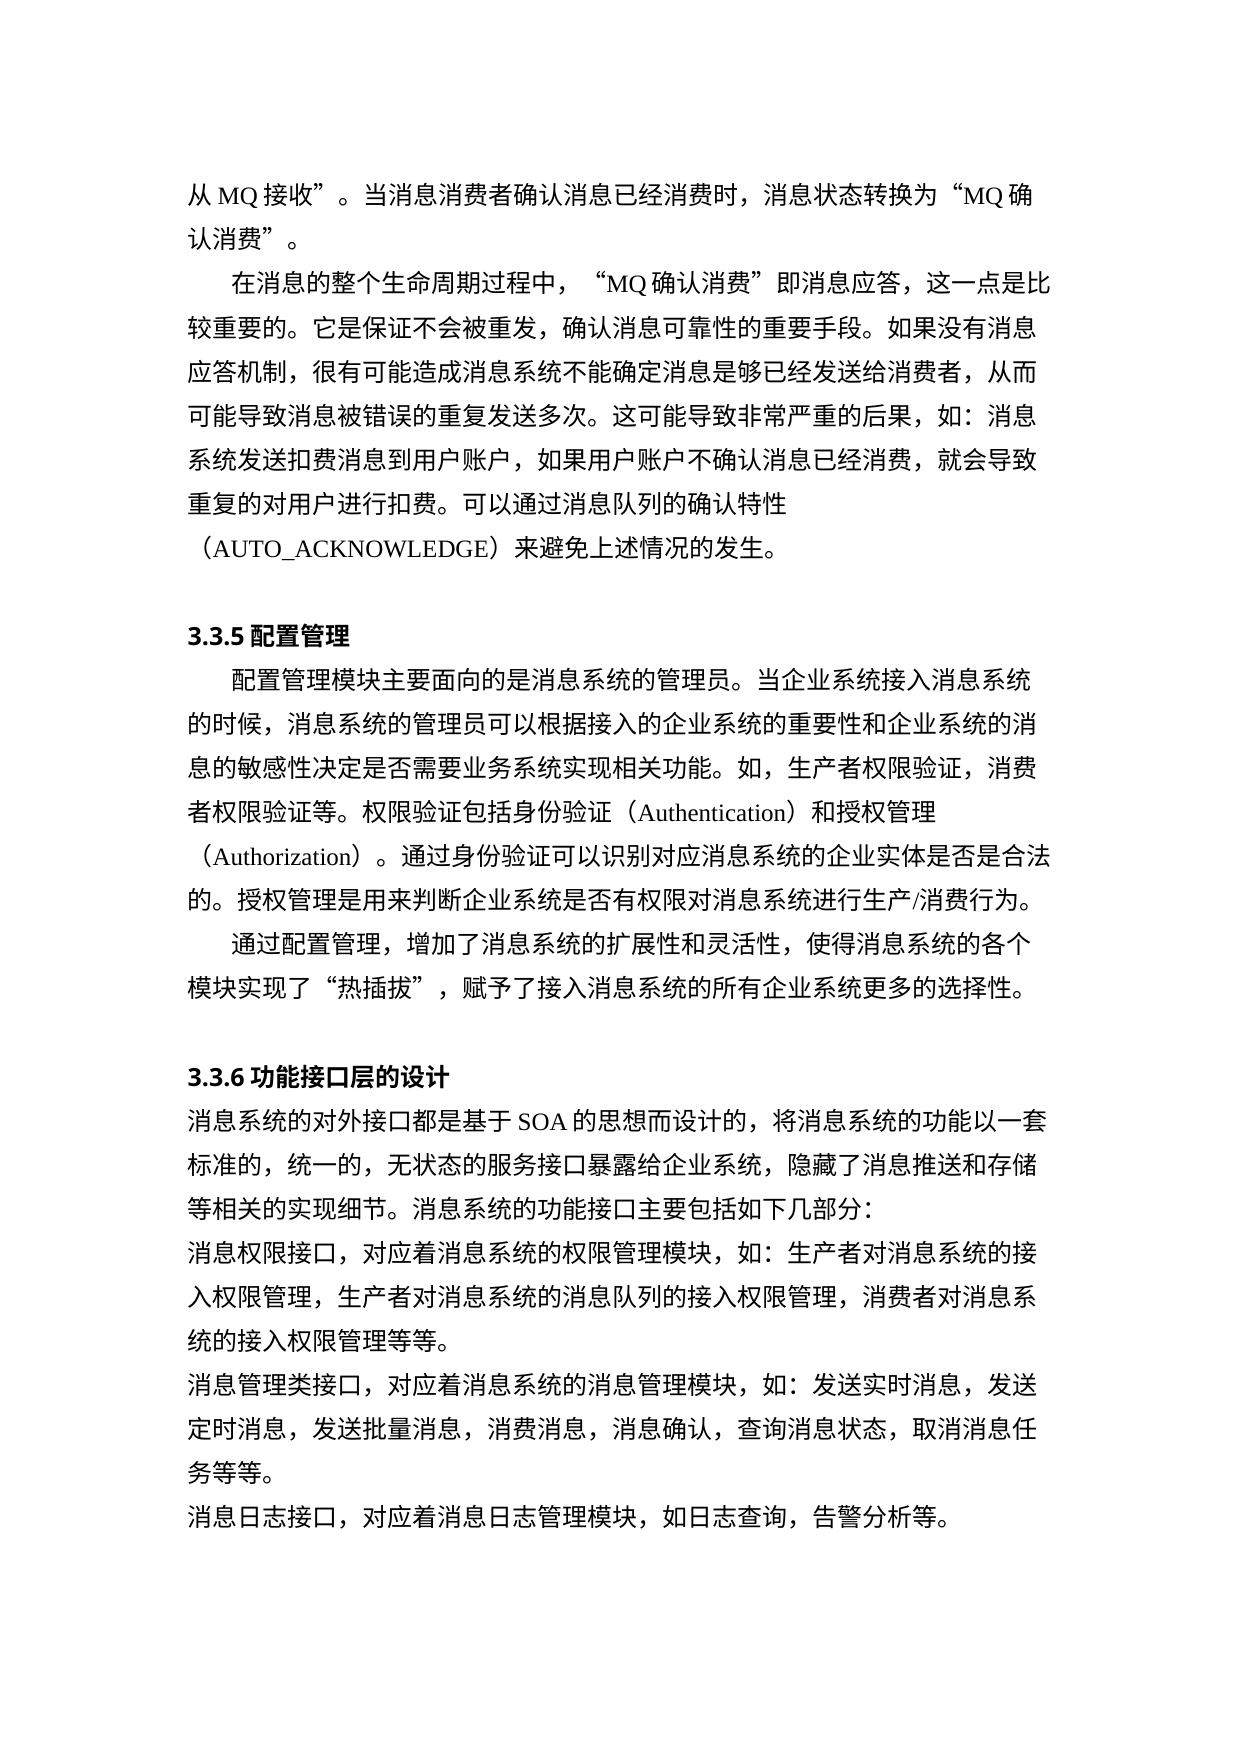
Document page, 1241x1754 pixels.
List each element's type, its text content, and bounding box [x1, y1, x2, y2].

text 配置管理模块主要面向的是消息系统的管理员。当企业系统接入消息系统的时候，消息系统的管理员可以根据接入的企业系统的重要性和企业系统的消息的敏感性决定是否需要业务系统实现相关功能。如，生产者权限验证，消费者权限验证等。权限验证包括身份验证（Authentication）和授权管理（Authorization）。通过身份验证可以识别对应消息系统的企业实体是否是合法的。授权管理是用来判断企业系统是否有权限对消息系统进行生产/消费行为。 [187, 657, 1053, 921]
text 消息日志接口，对应着消息日志管理模块，如日志查询，告警分析等。 [187, 1494, 1053, 1538]
text 在消息的整个生命周期过程中，“MQ确认消费”即消息应答，这一点是比较重要的。它是保证不会被重发，确认消息可靠性的重要手段。如果没有消息应答机制，很有可能造成消息系统不能确定消息是够已经发送给消费者，从而可能导致消息被错误的重复发送多次。这可能导致非常严重的后果，如：消息系统发送扣费消息到用户账户，如果用户账户不确认消息已经消费，就会导致重复的对用户进行扣费。可以通过消息队列的确认特性（AUTO_ACKNOWLEDGE）来避免上述情况的发生。 [187, 260, 1053, 568]
text 消息系统的对外接口都是基于SOA的思想而设计的，将消息系统的功能以一套标准的，统一的，无状态的服务接口暴露给企业系统，隐藏了消息推送和存储等相关的实现细节。消息系统的功能接口主要包括如下几部分： [187, 1097, 1053, 1229]
text 3.3.6功能接口层的设计 [187, 1053, 1050, 1097]
text 通过配置管理，增加了消息系统的扩展性和灵活性，使得消息系统的各个模块实现了“热插拔”，赋予了接入消息系统的所有企业系统更多的选择性。 [187, 921, 1053, 1009]
text 3.3.5配置管理 [187, 613, 1050, 657]
text 消息权限接口，对应着消息系统的权限管理模块，如：生产者对消息系统的接入权限管理，生产者对消息系统的消息队列的接入权限管理，消费者对消息系统的接入权限管理等等。 [187, 1229, 1053, 1362]
text 消息管理类接口，对应着消息系统的消息管理模块，如：发送实时消息，发送定时消息，发送批量消息，消费消息，消息确认，查询消息状态，取消消息任务等等。 [187, 1362, 1053, 1494]
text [187, 172, 1053, 260]
